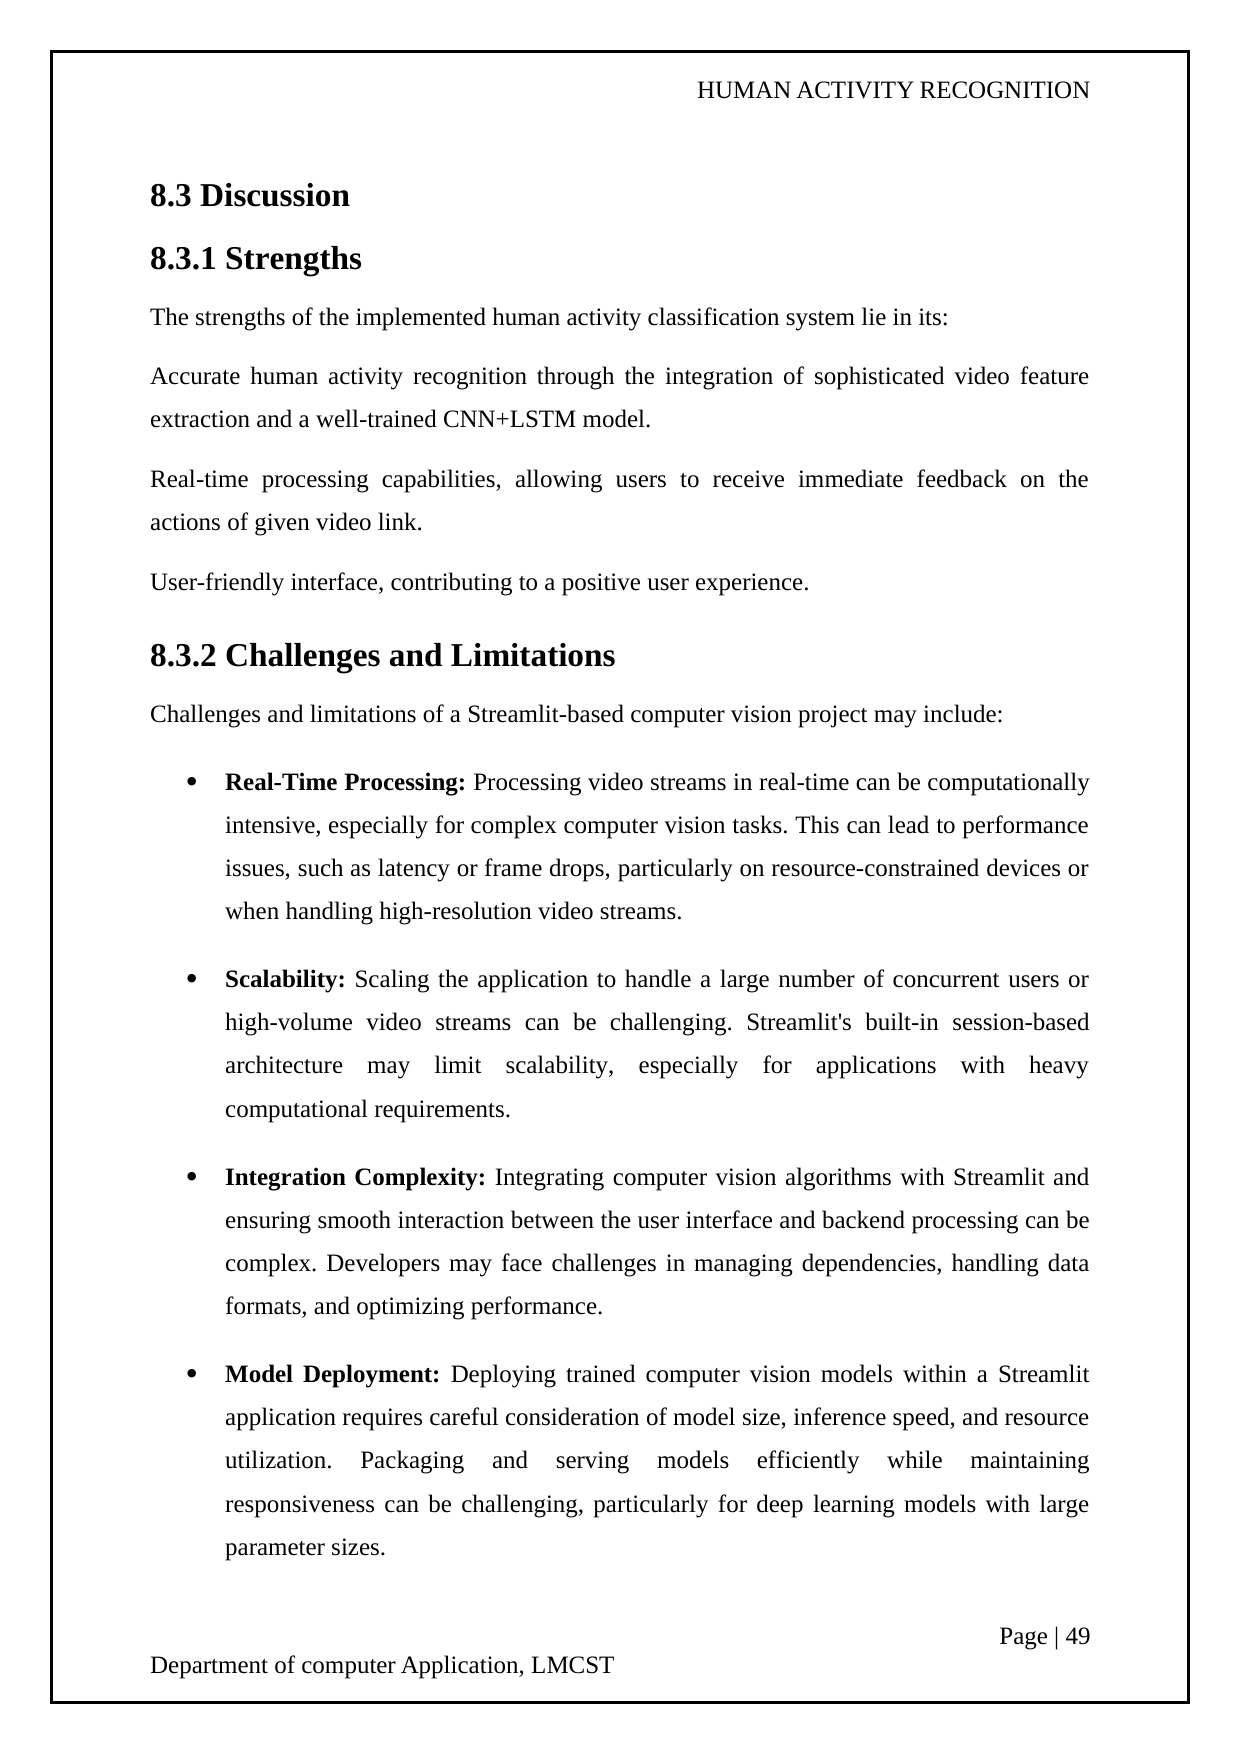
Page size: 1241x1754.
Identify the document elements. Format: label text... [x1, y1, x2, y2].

subtitle 8.3.1 Strengths [150, 238, 913, 277]
list Scalability: Scaling the application to handle a large number of concurrent users or high-volume video streams can be challenging. Streamlit's built-in session-based architecture may limit scalability, especially for applications with heavy computational requirements. [187, 964, 1090, 1122]
text User-friendly interface, contributing to a positive user experience. [150, 567, 1090, 596]
subtitle 8.3.2 Challenges and Limitations [150, 635, 913, 674]
text Accurate human activity recognition through the integration of sophisticated video feature extraction and a well-trained CNN+LSTM model. [150, 361, 1090, 433]
subtitle 8.3 Discussion [150, 175, 913, 213]
text Challenges and limitations of a Streamlit-based computer vision project may include: [150, 699, 1090, 727]
list Real-Time Processing: Processing video streams in real-time can be computationally intensive, especially for complex computer vision tasks. This can lead to performance issues, such as latency or frame drops, particularly on resource-constrained devices or when handling high-resolution video streams. [187, 767, 1090, 925]
list Model Deployment: Deploying trained computer vision models within a Streamlit application requires careful consideration of model size, inference speed, and resource utilization. Packaging and serving models efficiently while maintaining responsiveness can be challenging, particularly for deep learning models with large parameter sizes. [187, 1359, 1090, 1561]
text The strengths of the implemented human activity classification system lie in its: [150, 302, 1090, 330]
text Real-time processing capabilities, allowing users to receive immediate feedback on the actions of given video link. [150, 464, 1090, 536]
list Integration Complexity: Integrating computer vision algorithms with Streamlit and ensuring smooth interaction between the user interface and backend processing can be complex. Developers may face challenges in managing dependencies, handling data formats, and optimizing performance. [187, 1162, 1090, 1320]
